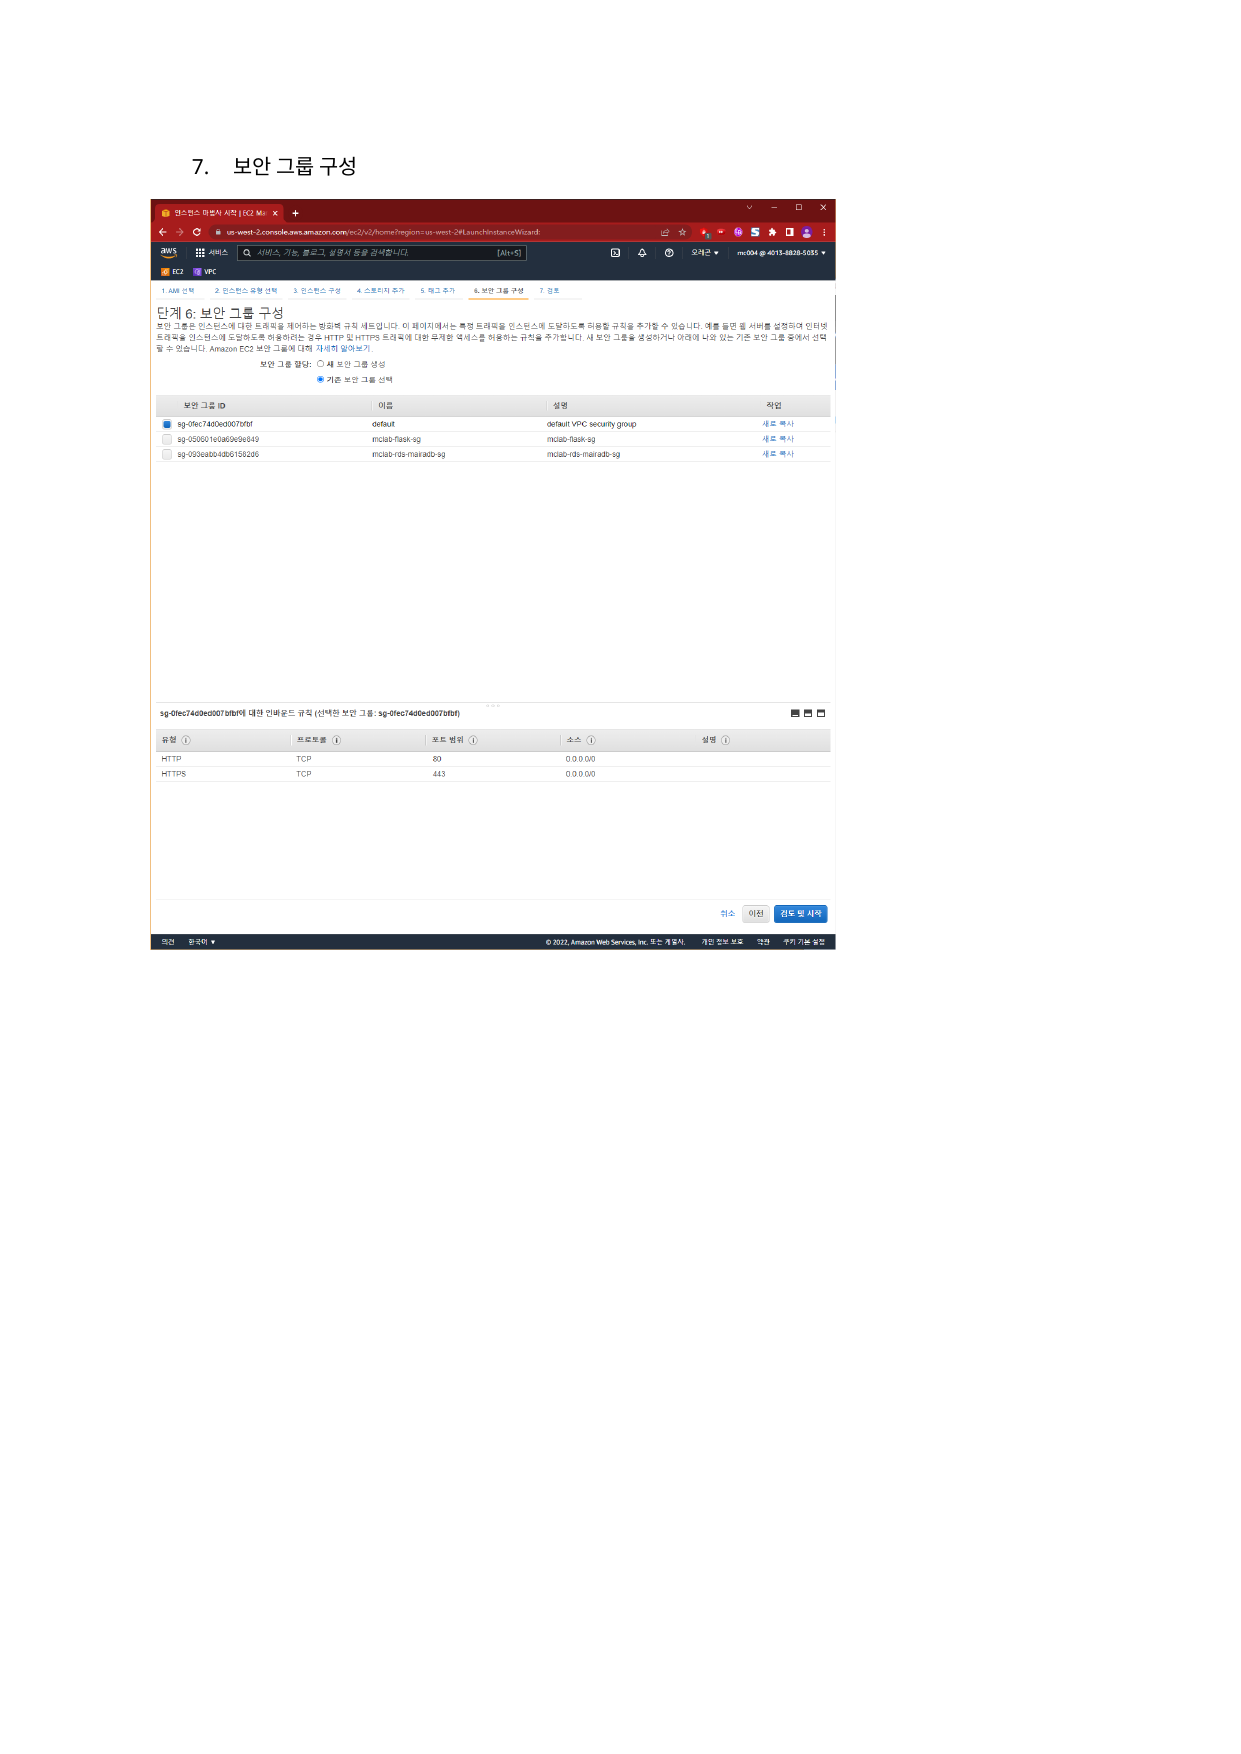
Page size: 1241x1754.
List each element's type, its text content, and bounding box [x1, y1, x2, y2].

subtitle 보안 그룹 구성 [192, 150, 1090, 180]
picture [150, 199, 836, 950]
